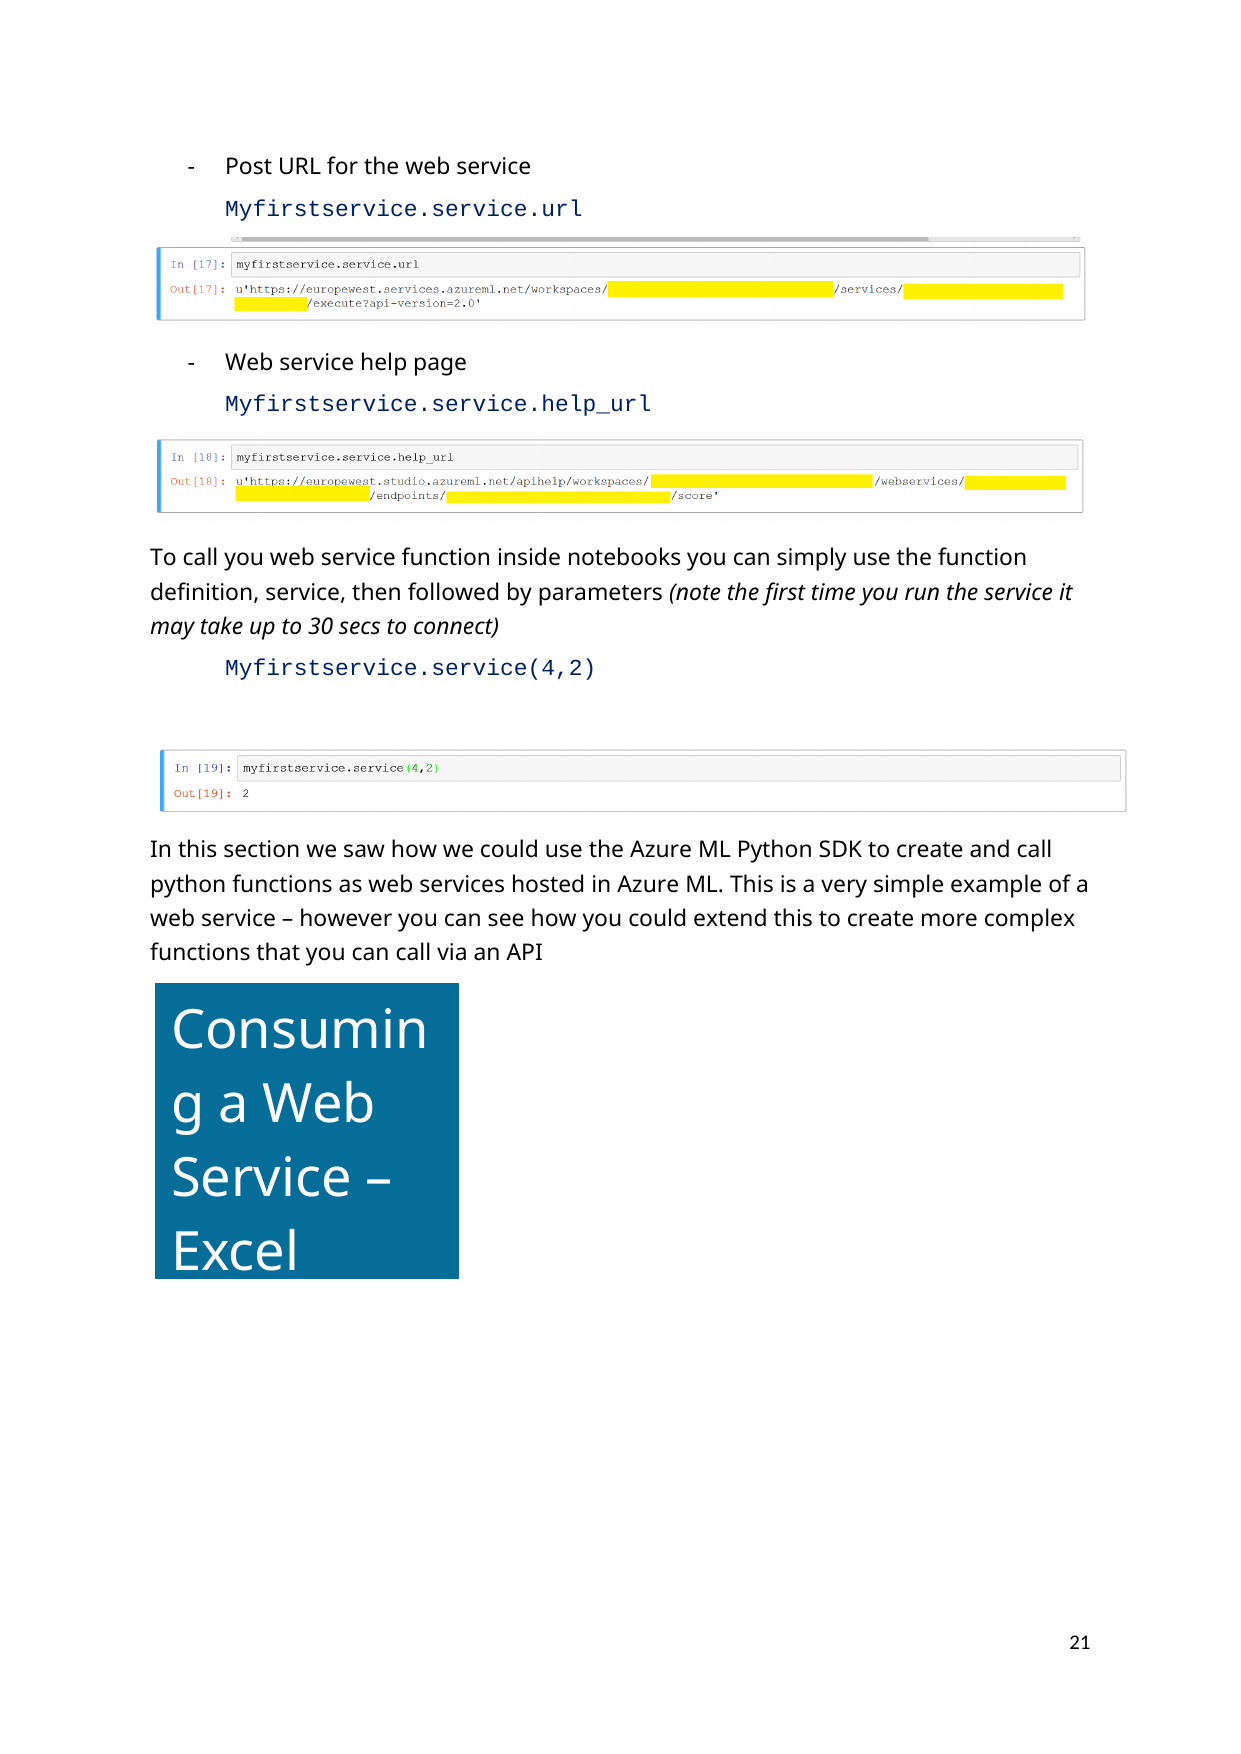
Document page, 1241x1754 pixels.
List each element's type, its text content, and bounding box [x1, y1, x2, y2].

text In this section we saw how we could use the Azure ML Python SDK to create and call python functions as web services hosted in Azure ML. This is a very simple example of a web service – however you can see how you could extend this to create more complex functions that you can call via an API [150, 833, 1090, 968]
text Myfirstservice.service.help_url [150, 392, 1090, 418]
text Myfirstservice.service.url [150, 197, 1090, 223]
list Post URL for the web service [187, 150, 1090, 181]
text Myfirstservice.service(4,2) [150, 657, 1090, 683]
picture [150, 738, 1133, 819]
picture [150, 433, 1091, 526]
list Web service help page [187, 346, 1090, 377]
picture [150, 237, 1091, 331]
text To call you web service function inside notebooks you can simply use the function definition, service, then followed by parameters (note the first time you run the service it may take up to 30 secs to connect) [150, 541, 1090, 641]
